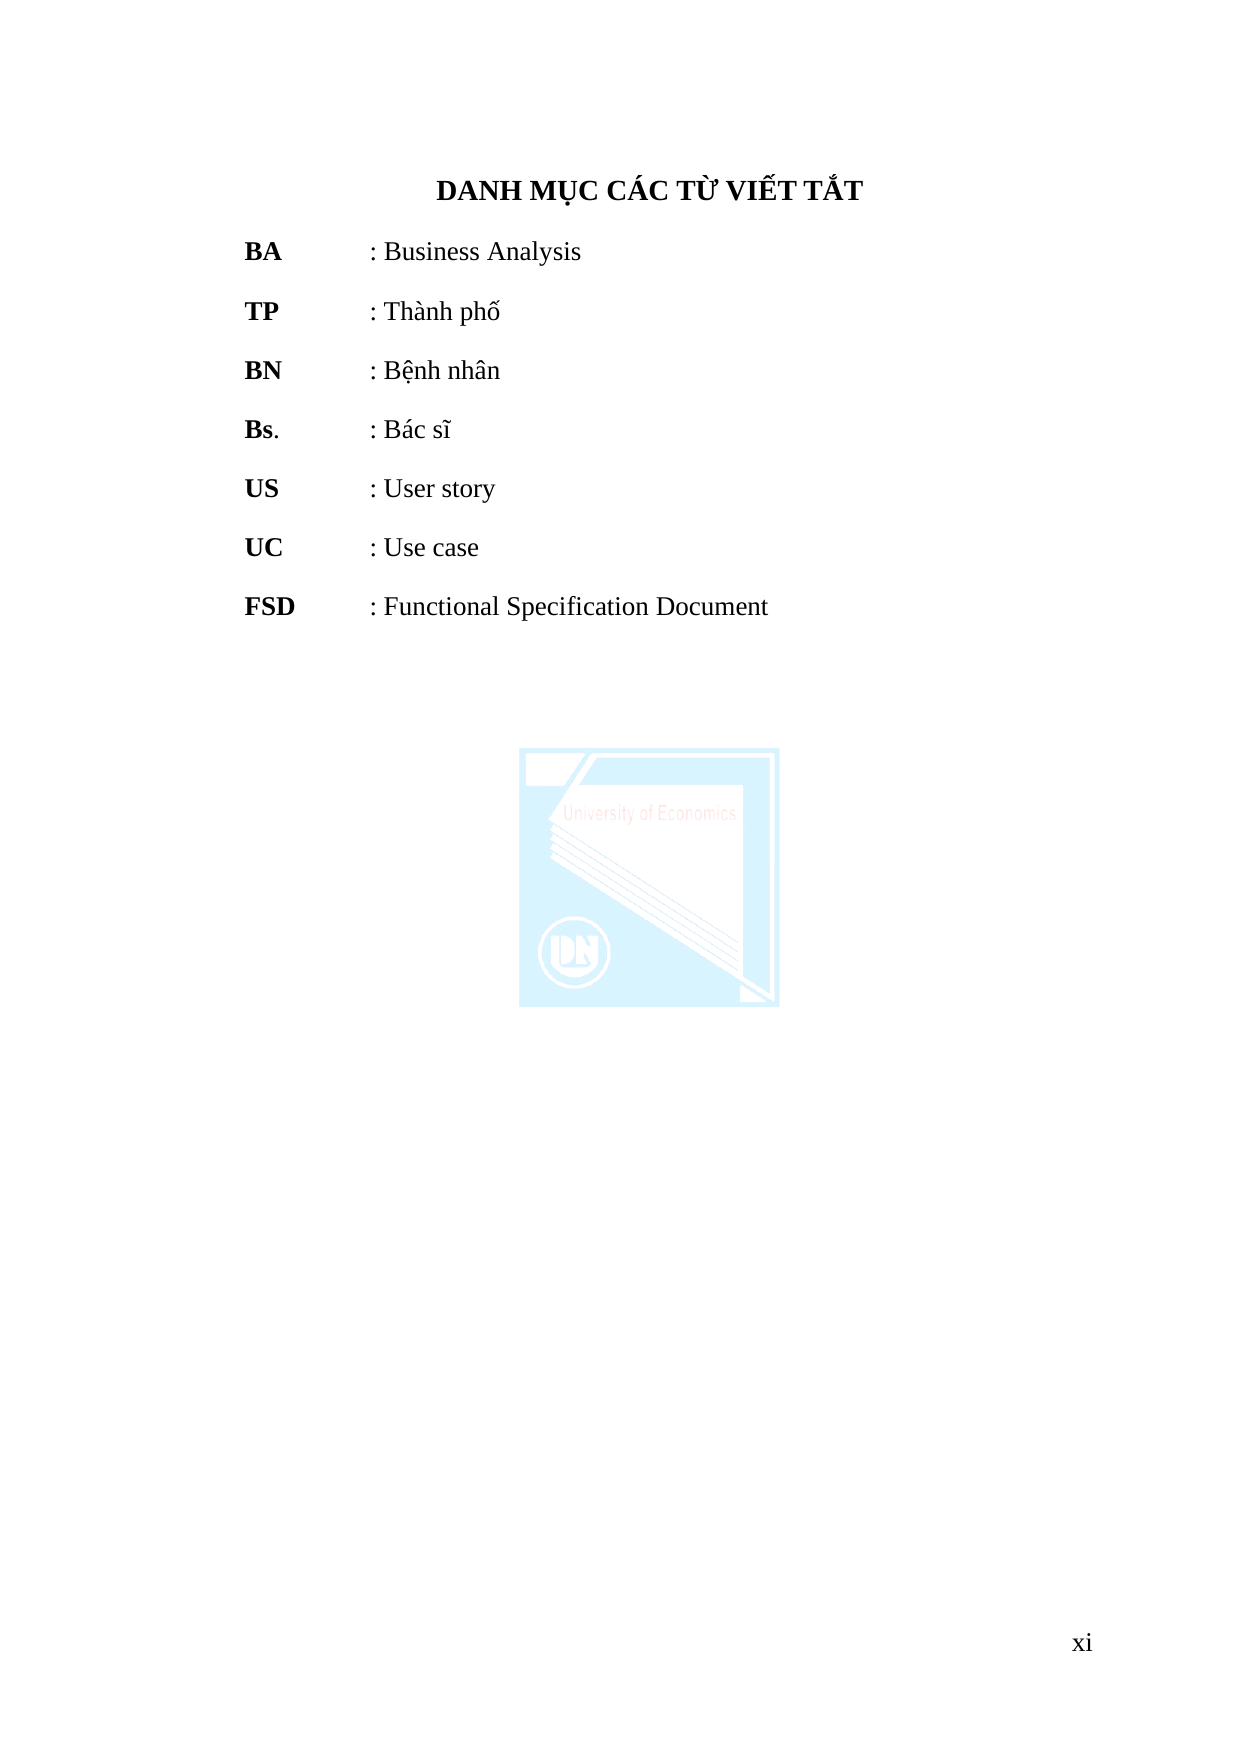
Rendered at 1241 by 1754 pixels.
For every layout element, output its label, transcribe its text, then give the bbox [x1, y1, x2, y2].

text TP : Thành phố [244, 295, 1092, 326]
text Bs. : Bác sĩ [244, 413, 1092, 444]
subtitle DANH MỤC CÁC TỪ VIẾT TẮT [207, 173, 1092, 206]
text UC : Use case [244, 531, 1092, 562]
text US : User story [244, 472, 1092, 503]
text BN : Bệnh nhân [244, 354, 1092, 385]
text BA : Business Analysis [244, 236, 1092, 267]
text FSD : Functional Specification Document [244, 591, 1092, 622]
